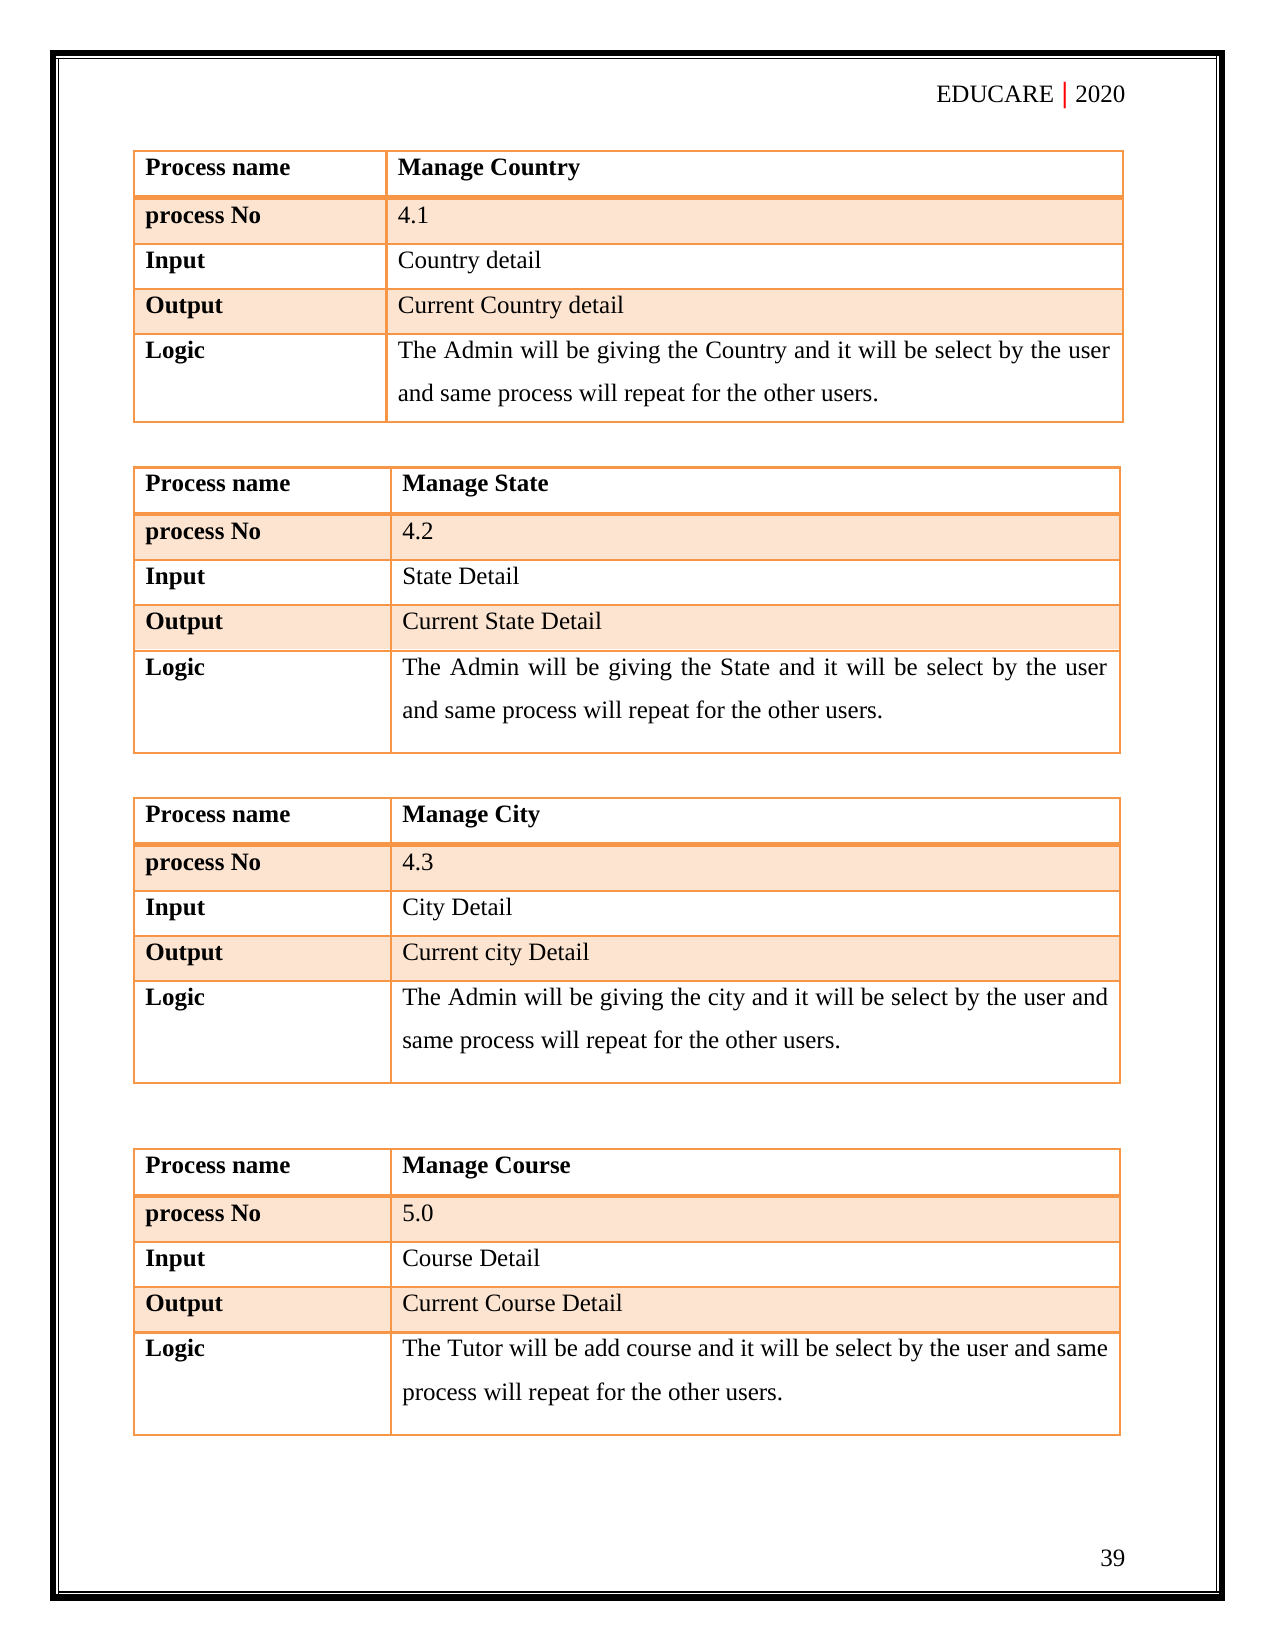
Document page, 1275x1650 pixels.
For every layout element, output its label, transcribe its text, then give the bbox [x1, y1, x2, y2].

table_cell Input [135, 561, 390, 604]
table_cell 4.1 [388, 200, 1122, 243]
table_header Process name [135, 152, 385, 195]
table_cell Output [135, 1288, 390, 1331]
table_cell Current State Detail [392, 606, 1119, 649]
table_cell Logic [135, 335, 385, 421]
table_cell Output [135, 290, 385, 333]
table_header Process name [135, 799, 390, 842]
table_cell process No [135, 516, 390, 559]
table_header Manage Course [392, 1150, 1119, 1193]
table_cell City Detail [392, 892, 1119, 935]
table_cell The Admin will be giving the Country and it will be select by the user and same process will repeat for the other users. [388, 335, 1122, 421]
table_header Manage State [392, 469, 1119, 512]
table_cell process No [135, 1198, 390, 1241]
table_cell State Detail [392, 561, 1119, 604]
table_cell Input [135, 1243, 390, 1286]
table_cell Country detail [388, 245, 1122, 288]
table_header Process name [135, 1150, 390, 1193]
table_cell process No [135, 847, 390, 890]
table_cell process No [135, 200, 385, 243]
table_cell 4.3 [392, 847, 1119, 890]
table_cell Output [135, 937, 390, 980]
table_cell The Admin will be giving the State and it will be select by the user and same process will repeat for the other users. [392, 652, 1119, 752]
table_cell Course Detail [392, 1243, 1119, 1286]
table_cell Input [135, 245, 385, 288]
table_header Process name [135, 469, 390, 512]
table_cell Current Course Detail [392, 1288, 1119, 1331]
table_cell Logic [135, 652, 390, 752]
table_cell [392, 1334, 1119, 1434]
table_cell 5.0 [392, 1198, 1119, 1241]
table_header Manage Country [388, 152, 1122, 195]
table_cell Input [135, 892, 390, 935]
table_cell Current Country detail [388, 290, 1122, 333]
table_cell Logic [135, 1334, 390, 1434]
table_cell 4.2 [392, 516, 1119, 559]
table_cell The Admin will be giving the city and it will be select by the user and same process will repeat for the other users. [392, 982, 1119, 1082]
table_cell Logic [135, 982, 390, 1082]
table_cell Current city Detail [392, 937, 1119, 980]
table_cell Output [135, 606, 390, 649]
table_header Manage City [392, 799, 1119, 842]
